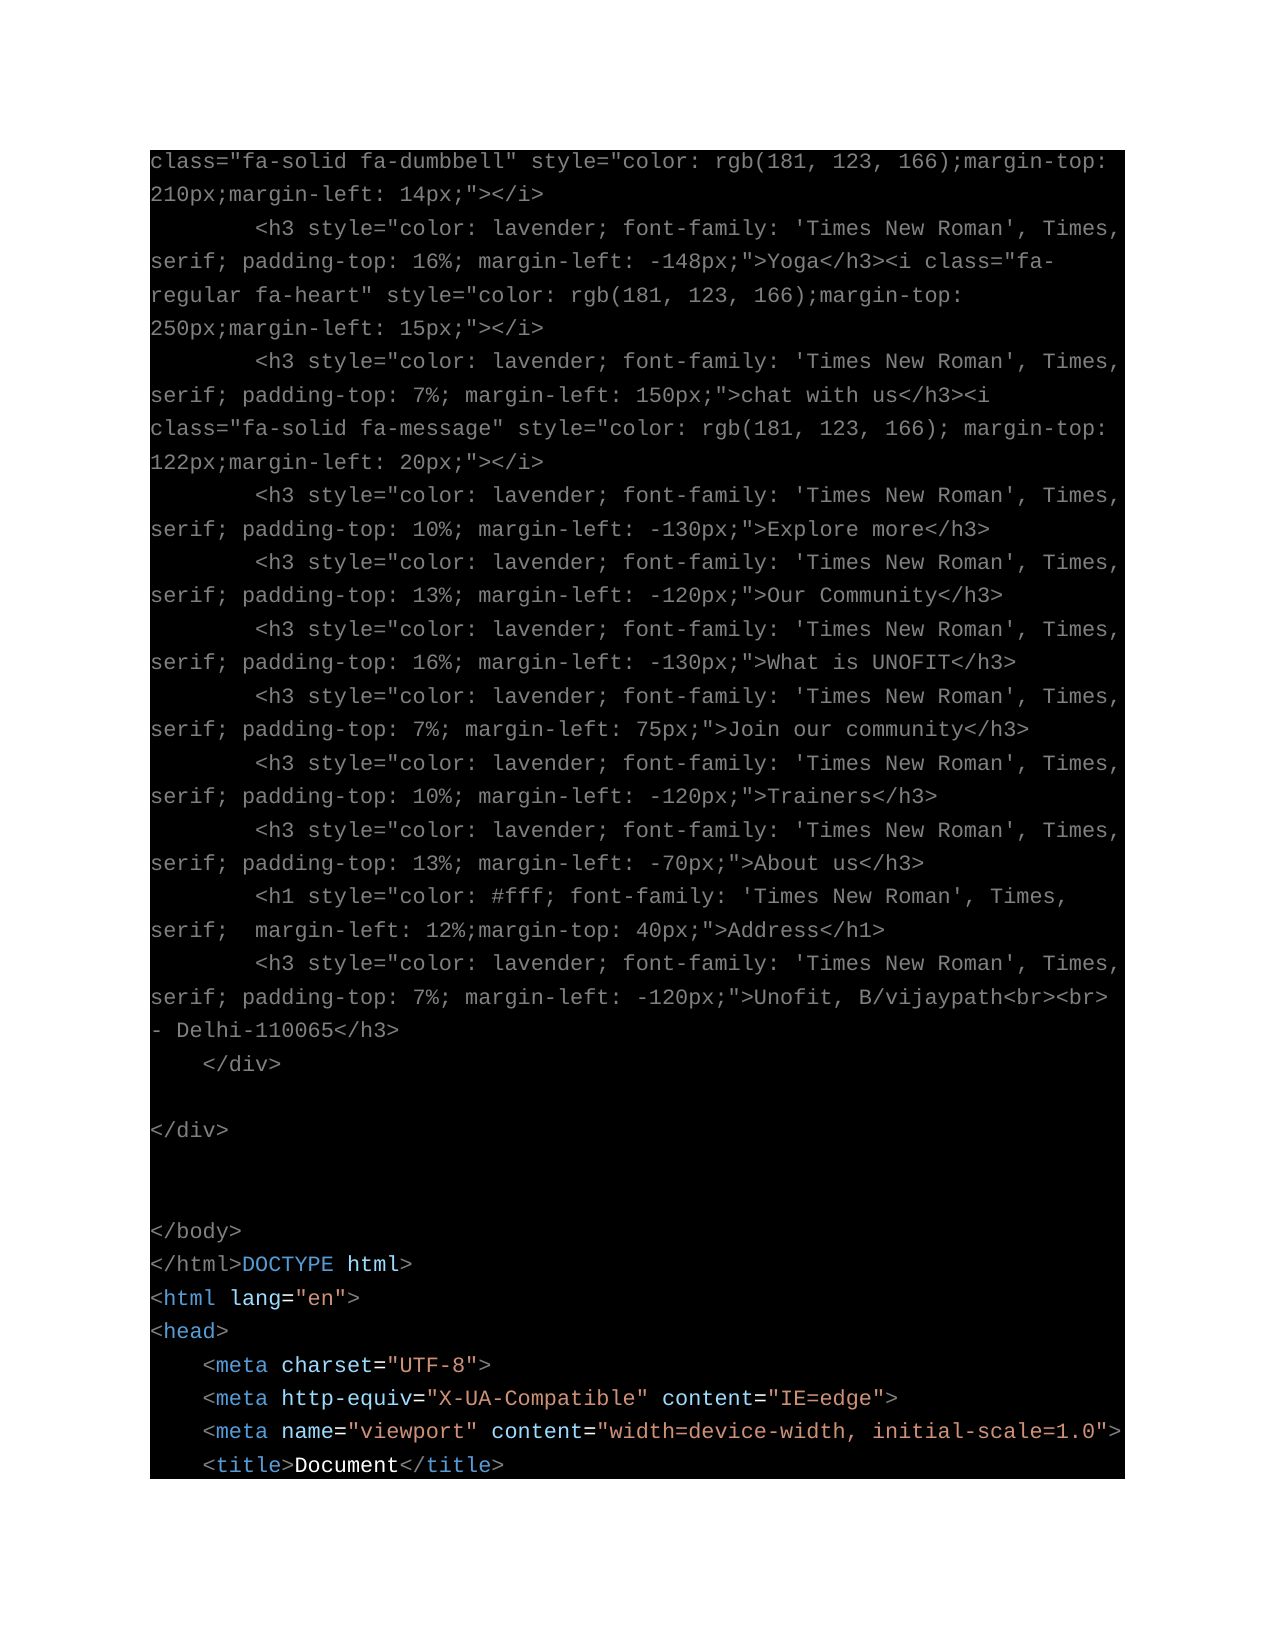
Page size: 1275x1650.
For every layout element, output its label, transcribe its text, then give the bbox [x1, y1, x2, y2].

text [150, 150, 1125, 208]
text <h3 style="color: lavender; font-family: 'Times New Roman', Times, serif; padding-top: 13%; margin-left: -70px;">About us</h3> [150, 819, 1125, 877]
text <h3 style="color: lavender; font-family: 'Times New Roman', Times, serif; padding-top: 10%; margin-left: -120px;">Trainers</h3> [150, 752, 1125, 810]
text <h3 style="color: lavender; font-family: 'Times New Roman', Times, serif; padding-top: 7%; margin-left: 75px;">Join our community</h3> [150, 685, 1125, 743]
text <h3 style="color: lavender; font-family: 'Times New Roman', Times, serif; padding-top: 7%; margin-left: 150px;">chat with us</h3><i class="fa-solid fa-message" style="color: rgb(181, 123, 166); margin-top: 122px;margin-left: 20px;"></i> [150, 351, 1125, 476]
text <h3 style="color: lavender; font-family: 'Times New Roman', Times, serif; padding-top: 16%; margin-left: -148px;">Yoga</h3><i class="fa-regular fa-heart" style="color: rgb(181, 123, 166);margin-top: 250px;margin-left: 15px;"></i> [150, 217, 1125, 342]
text </html>DOCTYPE html> [150, 1253, 1125, 1278]
text <meta name="viewport" content="width=device-width, initial-scale=1.0"> [150, 1421, 1125, 1445]
text <h1 style="color: #fff; font-family: 'Times New Roman', Times, serif; margin-left: 12%;margin-top: 40px;">Address</h1> [150, 886, 1125, 944]
text </body> [150, 1220, 1125, 1245]
text </div> [150, 1120, 1125, 1144]
text <h3 style="color: lavender; font-family: 'Times New Roman', Times, serif; padding-top: 16%; margin-left: -130px;">What is UNOFIT</h3> [150, 618, 1125, 676]
text <head> [150, 1320, 1125, 1345]
text </div> [150, 1053, 1125, 1078]
text <h3 style="color: lavender; font-family: 'Times New Roman', Times, serif; padding-top: 10%; margin-left: -130px;">Explore more</h3> [150, 484, 1125, 543]
text <h3 style="color: lavender; font-family: 'Times New Roman', Times, serif; padding-top: 13%; margin-left: -120px;">Our Community</h3> [150, 551, 1125, 609]
text <html lang="en"> [150, 1287, 1125, 1312]
text <meta http-equiv="X-UA-Compatible" content="IE=edge"> [150, 1387, 1125, 1412]
text <h3 style="color: lavender; font-family: 'Times New Roman', Times, serif; padding-top: 7%; margin-left: -120px;">Unofit, B/vijaypath<br><br> - Delhi-110065</h3> [150, 952, 1125, 1044]
text <title>Document</title> [150, 1454, 1125, 1479]
text <meta charset="UTF-8"> [150, 1354, 1125, 1378]
